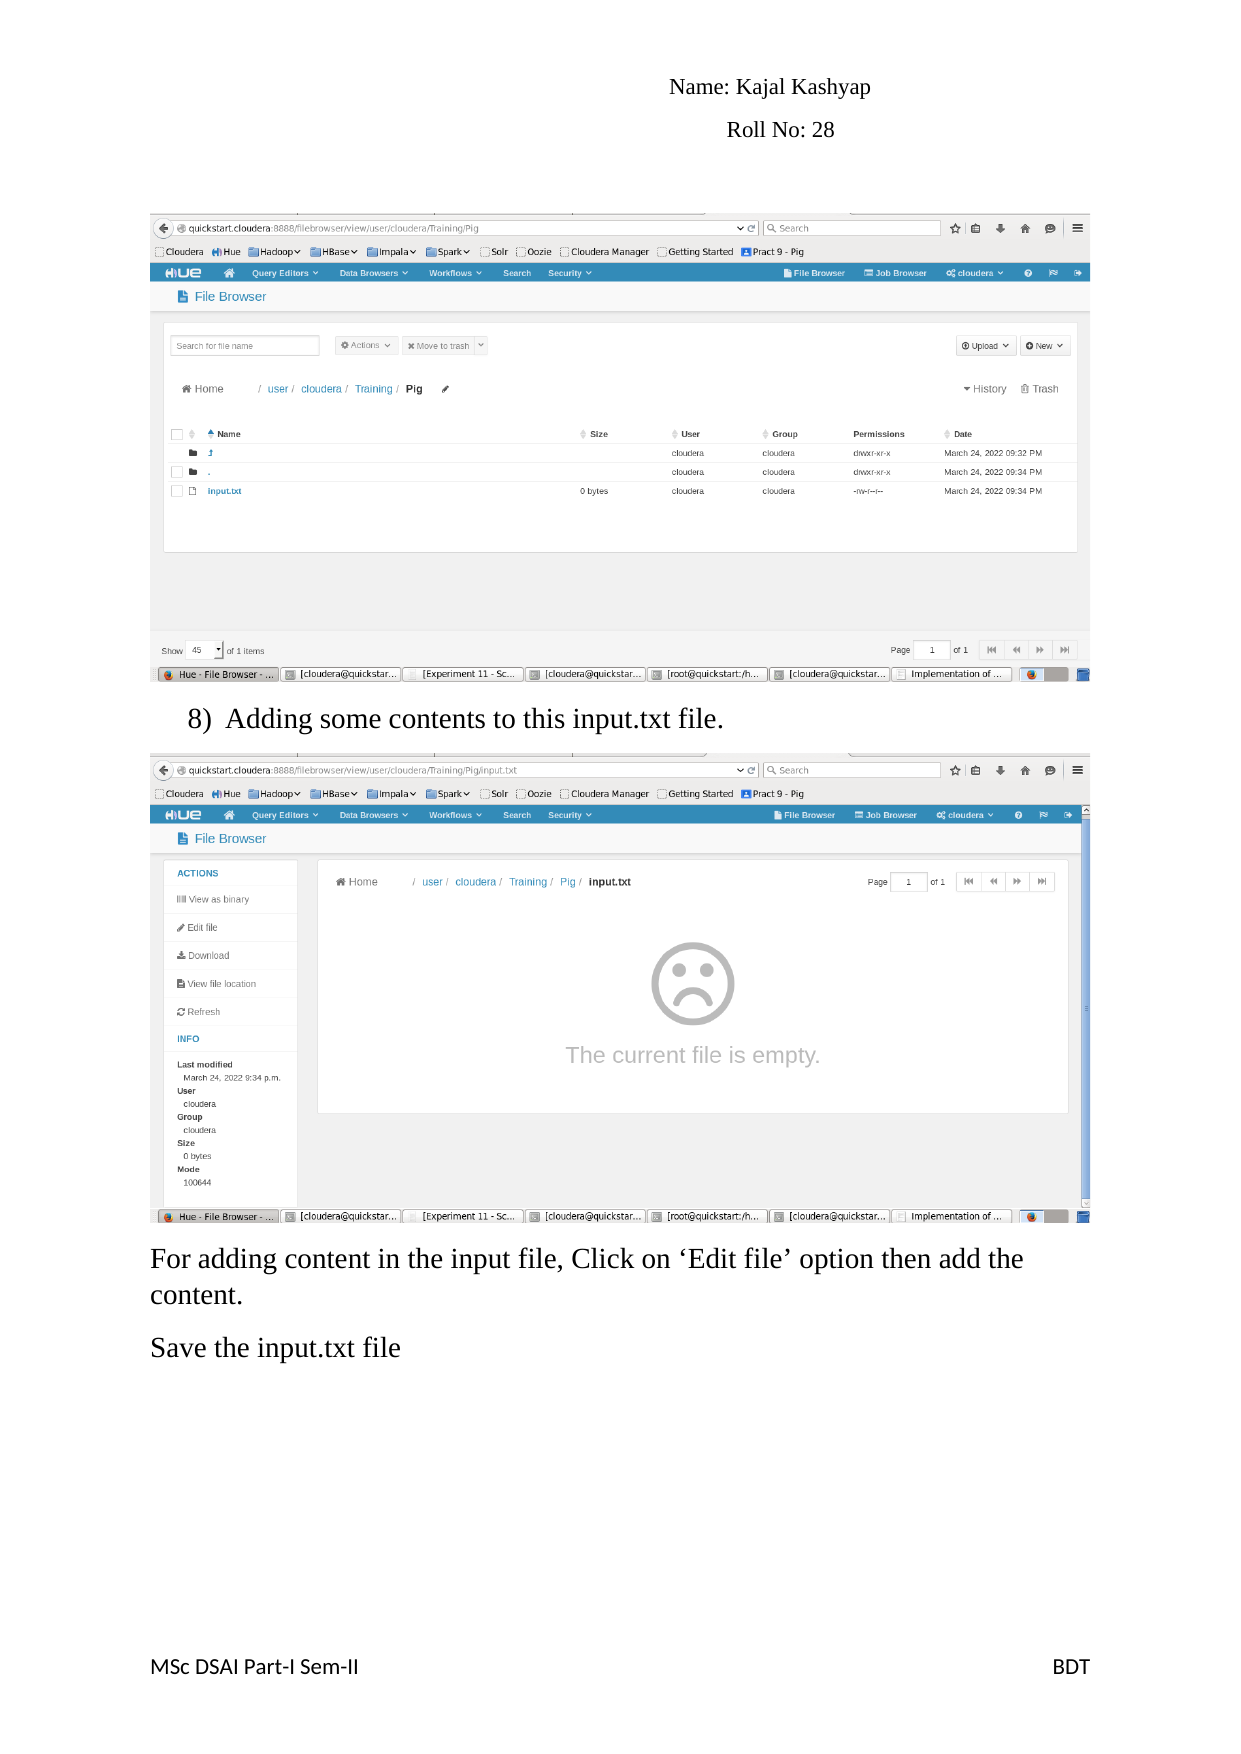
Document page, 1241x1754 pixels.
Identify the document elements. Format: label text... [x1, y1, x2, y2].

text Save the input.txt file [150, 1330, 1090, 1364]
list Adding some contents to this input.txt file. [187, 701, 1090, 734]
text For adding content in the input file, Click on ‘Edit file’ option then add the content. [150, 1241, 1090, 1311]
picture [150, 753, 1091, 1223]
picture [150, 213, 1091, 682]
